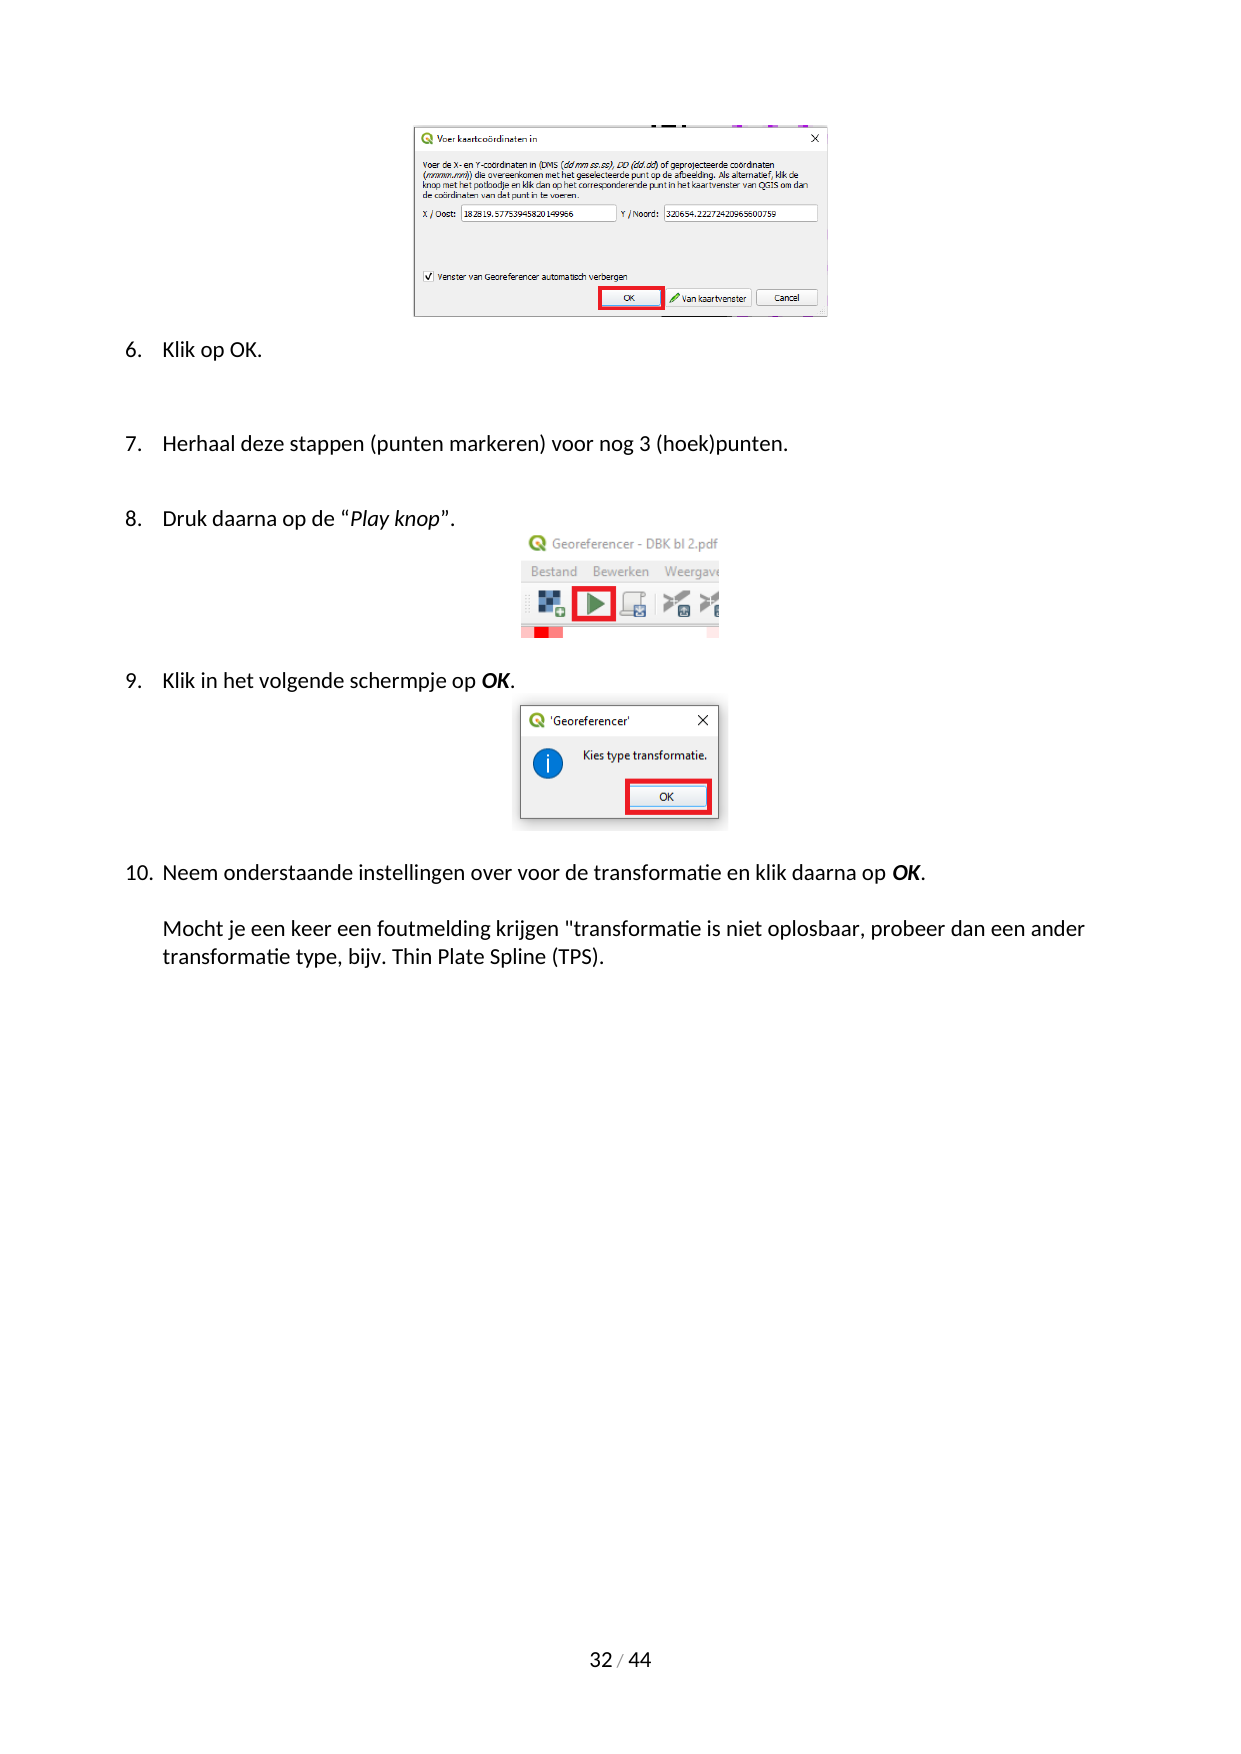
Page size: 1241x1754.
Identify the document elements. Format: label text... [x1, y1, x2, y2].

list Herhaal deze stappen (punten markeren) voor nog 3 (hoek)punten. [125, 429, 1115, 457]
picture [521, 532, 719, 638]
list Klik op OK. [125, 336, 1115, 364]
picture [511, 693, 729, 831]
text Mocht je een keer een foutmelding krijgen "transformatie is niet oplosbaar, probeer dan een ander transformatie type, bijv. Thin Plate Spline (TPS). [162, 914, 1115, 970]
list Neem onderstaande instellingen over voor de transformatie en klik daarna op OK. [125, 858, 1115, 886]
picture [412, 125, 828, 317]
list Klik in het volgende schermpje op OK. [125, 666, 1115, 694]
list Druk daarna op de “Play knop”. [125, 504, 1115, 532]
